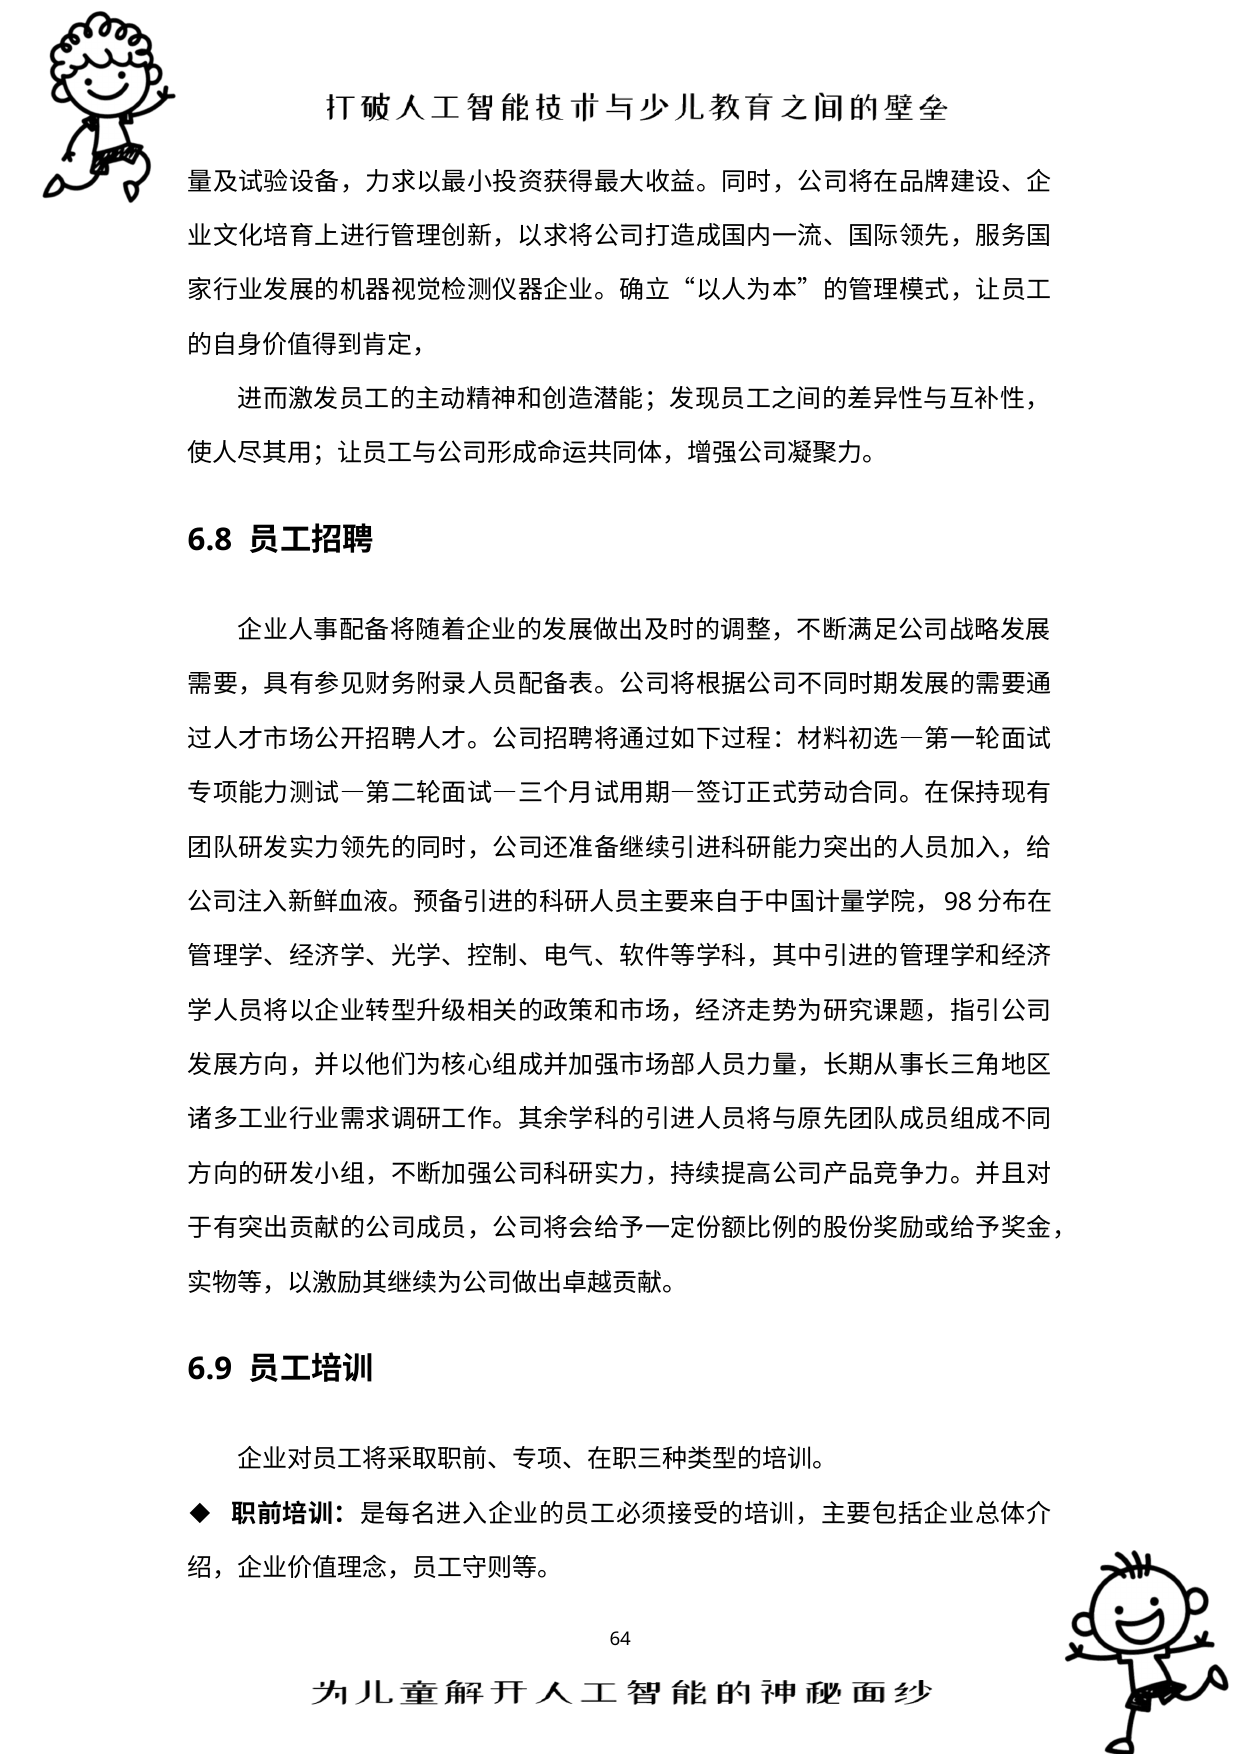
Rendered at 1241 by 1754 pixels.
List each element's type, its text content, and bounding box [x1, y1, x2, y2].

text 企业对员工将采取职前、专项、在职三种类型的培训。 [187, 1439, 1053, 1475]
subtitle 6.8 员工招聘 [187, 514, 1053, 560]
picture [319, 40, 1008, 147]
picture [1001, 1535, 1241, 1754]
text 企业人事配备将随着企业的发展做出及时的调整，不断满足公司战略发展需要，具有参见财务附录人员配备表。公司将根据公司不同时期发展的需要通过人才市场公开招聘人才。公司招聘将通过如下过程：材料初选—第一轮面试专项能力测试—第二轮面试—三个月试用期—签订正式劳动合同。在保持现有团队研发实力领先的同时，公司还准备继续引进科研能力突出的人员加入，给公司注入新鲜血液。预备引进的科研人员主要来自于中国计量学院，98分布在管理学、经济学、光学、控制、电气、软件等学科，其中引进的管理学和经济学人员将以企业转型升级相关的政策和市场，经济走势为研究课题，指引公司发展方向，并以他们为核心组成并加强市场部人员力量，长期从事长三角地区诸多工业行业需求调研工作。其余学科的引进人员将与原先团队成员组成不同方向的研发小组，不断加强公司科研实力，持续提高公司产品竞争力。并且对于有突出贡献的公司成员，公司将会给予一定份额比例的股份奖励或给予奖金，实物等，以激励其继续为公司做出卓越贡献。 [187, 609, 1053, 1298]
picture [1, 0, 245, 224]
list 职前培训：是每名进入企业的员工必须接受的培训，主要包括企业总体介绍，企业价值理念，员工守则等。 [187, 1493, 1053, 1584]
text 进而激发员工的主动精神和创造潜能；发现员工之间的差异性与互补性，使人尽其用；让员工与公司形成命运共同体，增强公司凝聚力。 [187, 378, 1053, 469]
subtitle 6.9 员工培训 [187, 1343, 1053, 1389]
picture [288, 1640, 952, 1754]
